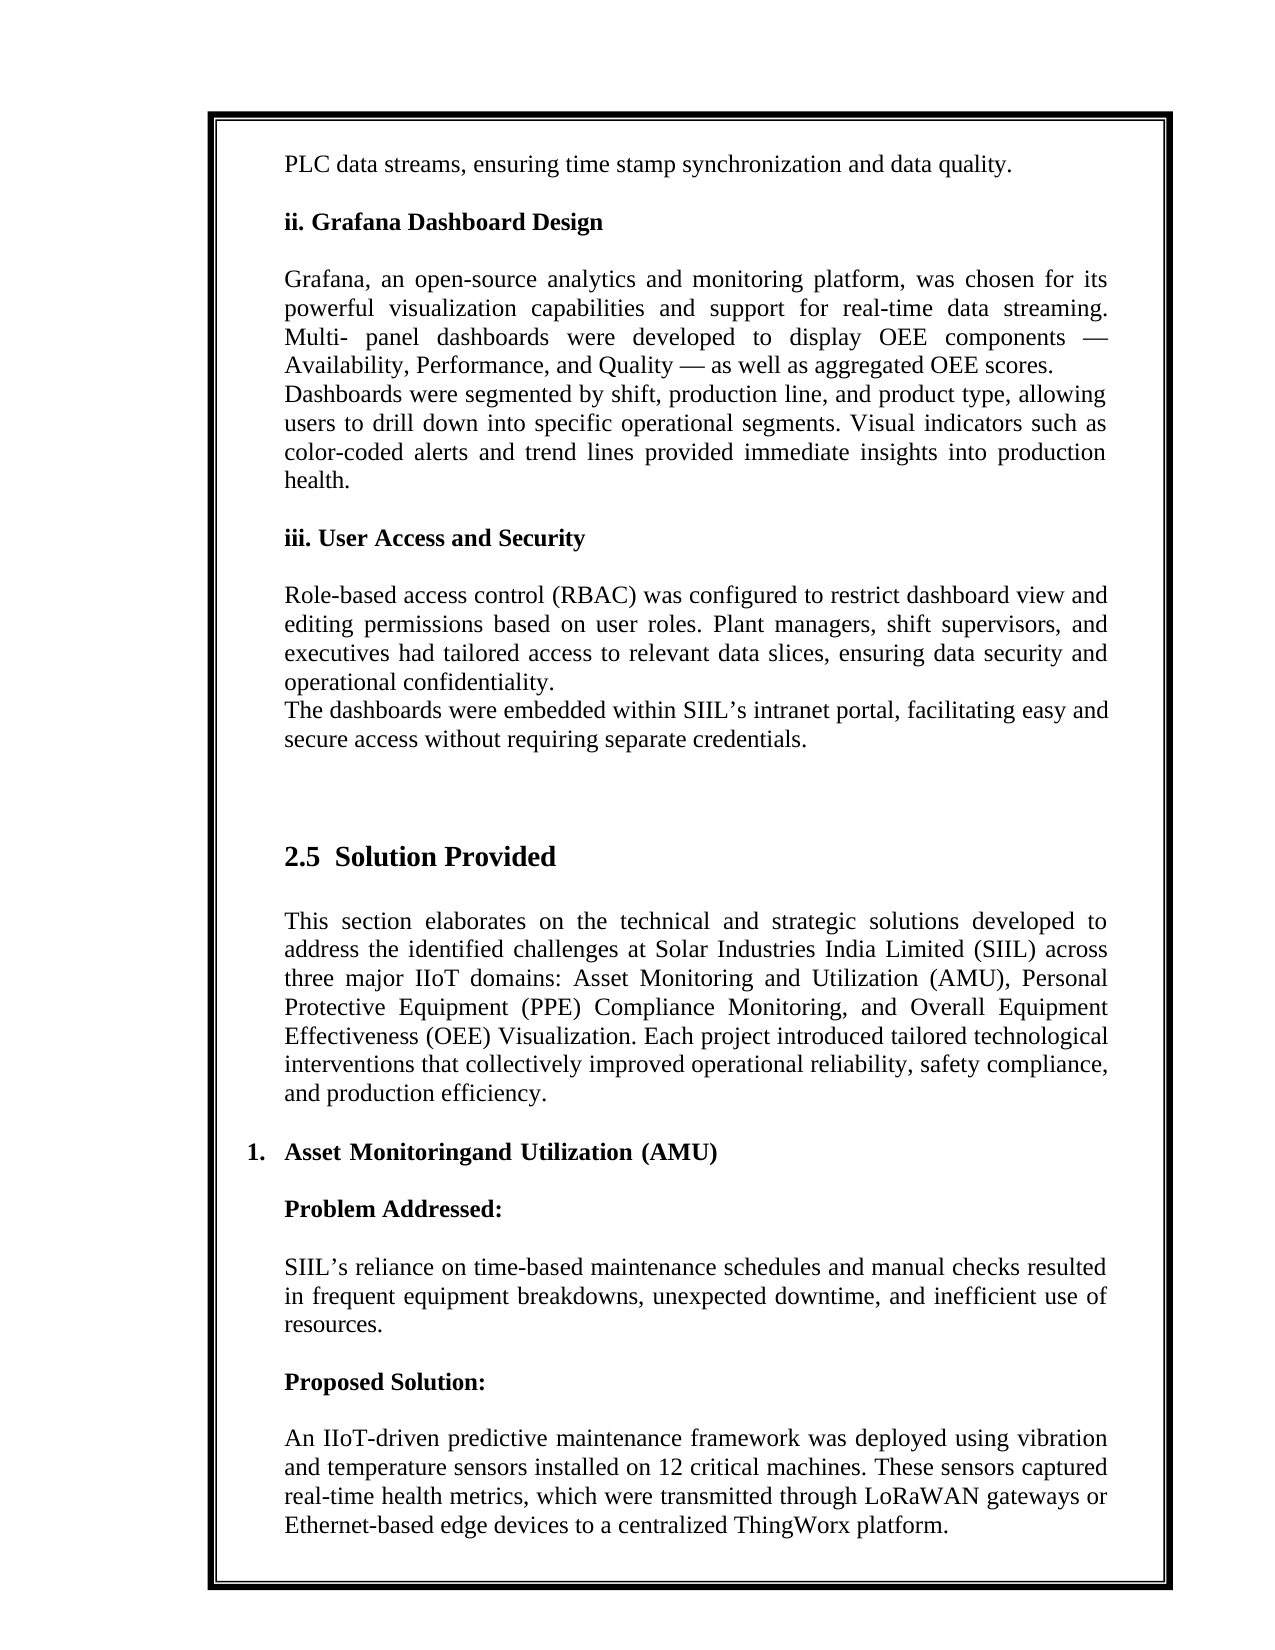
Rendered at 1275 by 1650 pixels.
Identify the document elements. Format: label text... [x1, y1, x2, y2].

text This section elaborates on the technical and strategic solutions developed to address the identified challenges at Solar Industries India Limited (SIIL) across three major IIoT domains: Asset Monitoring and Utilization (AMU), Personal Protective Equipment (PPE) Compliance Monitoring, and Overall Equipment Effectiveness (OEE) Visualization. Each project introduced tailored technological interventions that collectively improved operational reliability, safety compliance, and production efficiency. [284, 906, 1108, 1107]
subtitle Proposed Solution: [284, 1367, 1162, 1395]
text SIIL’s reliance on time-based maintenance schedules and manual checks resulted in frequent equipment breakdowns, unexpected downtime, and inefficient use of resources. [284, 1252, 1107, 1338]
text Grafana, an open-source analytics and monitoring platform, was chosen for its powerful visualization capabilities and support for real-time data streaming. Multi- panel dashboards were developed to display OEE components — Availability, Performance, and Quality — as well as aggregated OEE scores. [284, 264, 1109, 379]
text The dashboards were embedded within SIIL’s intranet portal, facilitating easy and secure access without requiring separate credentials. [284, 695, 1109, 753]
text An IIoT-driven predictive maintenance framework was deployed using vibration and temperature sensors installed on 12 critical machines. These sensors captured real-time health metrics, which were transmitted through LoRaWAN gateways or Ethernet-based edge devices to a centralized ThingWorx platform. [284, 1423, 1108, 1538]
subtitle User Access and Security [284, 523, 1162, 552]
text PLC data streams, ensuring time stamp synchronization and data quality. [284, 149, 1162, 178]
subtitle Solution Provided [284, 839, 1162, 873]
text Role-based access control (RBAC) was configured to restrict dashboard view and editing permissions based on user roles. Plant managers, shift supervisors, and executives had tailored access to relevant data slices, ensuring data security and operational confidentiality. [284, 580, 1109, 695]
subtitle Asset Monitoringand Utilization (AMU) Problem Addressed: [247, 1137, 718, 1223]
text Dashboards were segmented by shift, production line, and product type, allowing users to drill down into specific operational segments. Visual indicators such as color-coded alerts and trend lines provided immediate insights into production health. [284, 379, 1107, 494]
subtitle Grafana Dashboard Design [284, 207, 1162, 236]
